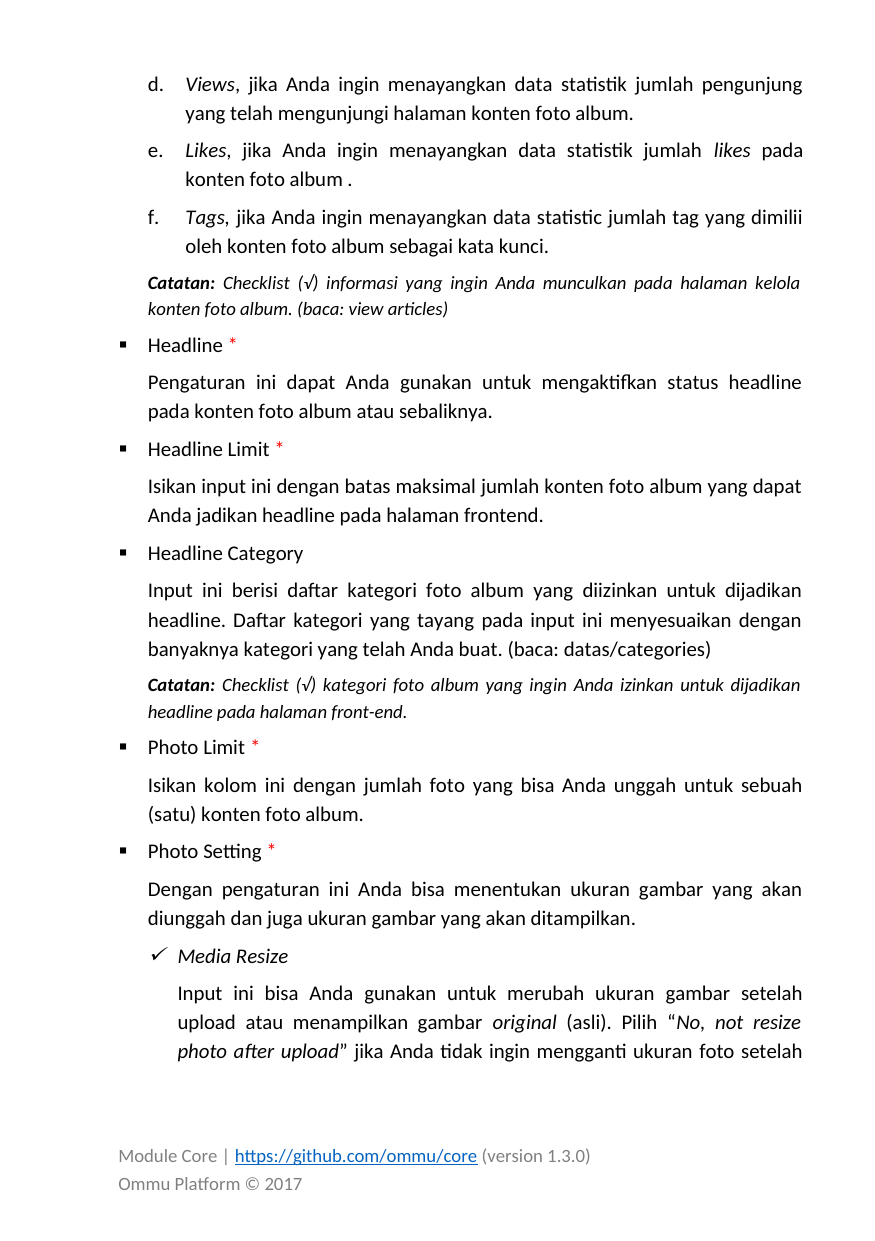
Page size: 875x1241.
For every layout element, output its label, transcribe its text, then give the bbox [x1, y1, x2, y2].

list Views, jika Anda ingin menayangkan data statistik jumlah pengunjung yang telah mengunjungi halaman konten foto album. [148, 71, 803, 125]
text Catatan: Checklist (√) kategori foto album yang ingin Anda izinkan untuk dijadikan headline pada halaman front-end. [148, 673, 803, 723]
list Likes, jika Anda ingin menayangkan data statistik jumlah likes pada konten foto album . [148, 137, 803, 192]
list Tags, jika Anda ingin menayangkan data statistic jumlah tag yang dimilii oleh konten foto album sebagai kata kunci. [148, 204, 803, 259]
list Headline Limit * [118, 436, 803, 461]
list Media Resize [148, 943, 803, 968]
list Headline * [118, 332, 803, 357]
text Input ini berisi daftar kategori foto album yang diizinkan untuk dijadikan headline. Daftar kategori yang tayang pada input ini menyesuaikan dengan banyaknya kategori yang telah Anda buat. (baca: datas/categories) [148, 578, 803, 661]
text Dengan pengaturan ini Anda bisa menentukan ukuran gambar yang akan diunggah dan juga ukuran gambar yang akan ditampilkan. [148, 876, 803, 931]
list Photo Limit * [118, 734, 803, 760]
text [177, 980, 803, 1064]
list Headline Category [118, 540, 803, 566]
list Photo Setting * [118, 839, 803, 864]
text Isikan input ini dengan batas maksimal jumlah konten foto album yang dapat Anda jadikan headline pada halaman frontend. [148, 473, 803, 528]
text Isikan kolom ini dengan jumlah foto yang bisa Anda unggah untuk sebuah (satu) konten foto album. [148, 772, 803, 827]
text Catatan: Checklist (√) informasi yang ingin Anda munculkan pada halaman kelola konten foto album. (baca: view articles) [148, 271, 803, 320]
text Pengaturan ini dapat Anda gunakan untuk mengaktifkan status headline pada konten foto album atau sebaliknya. [148, 369, 803, 424]
